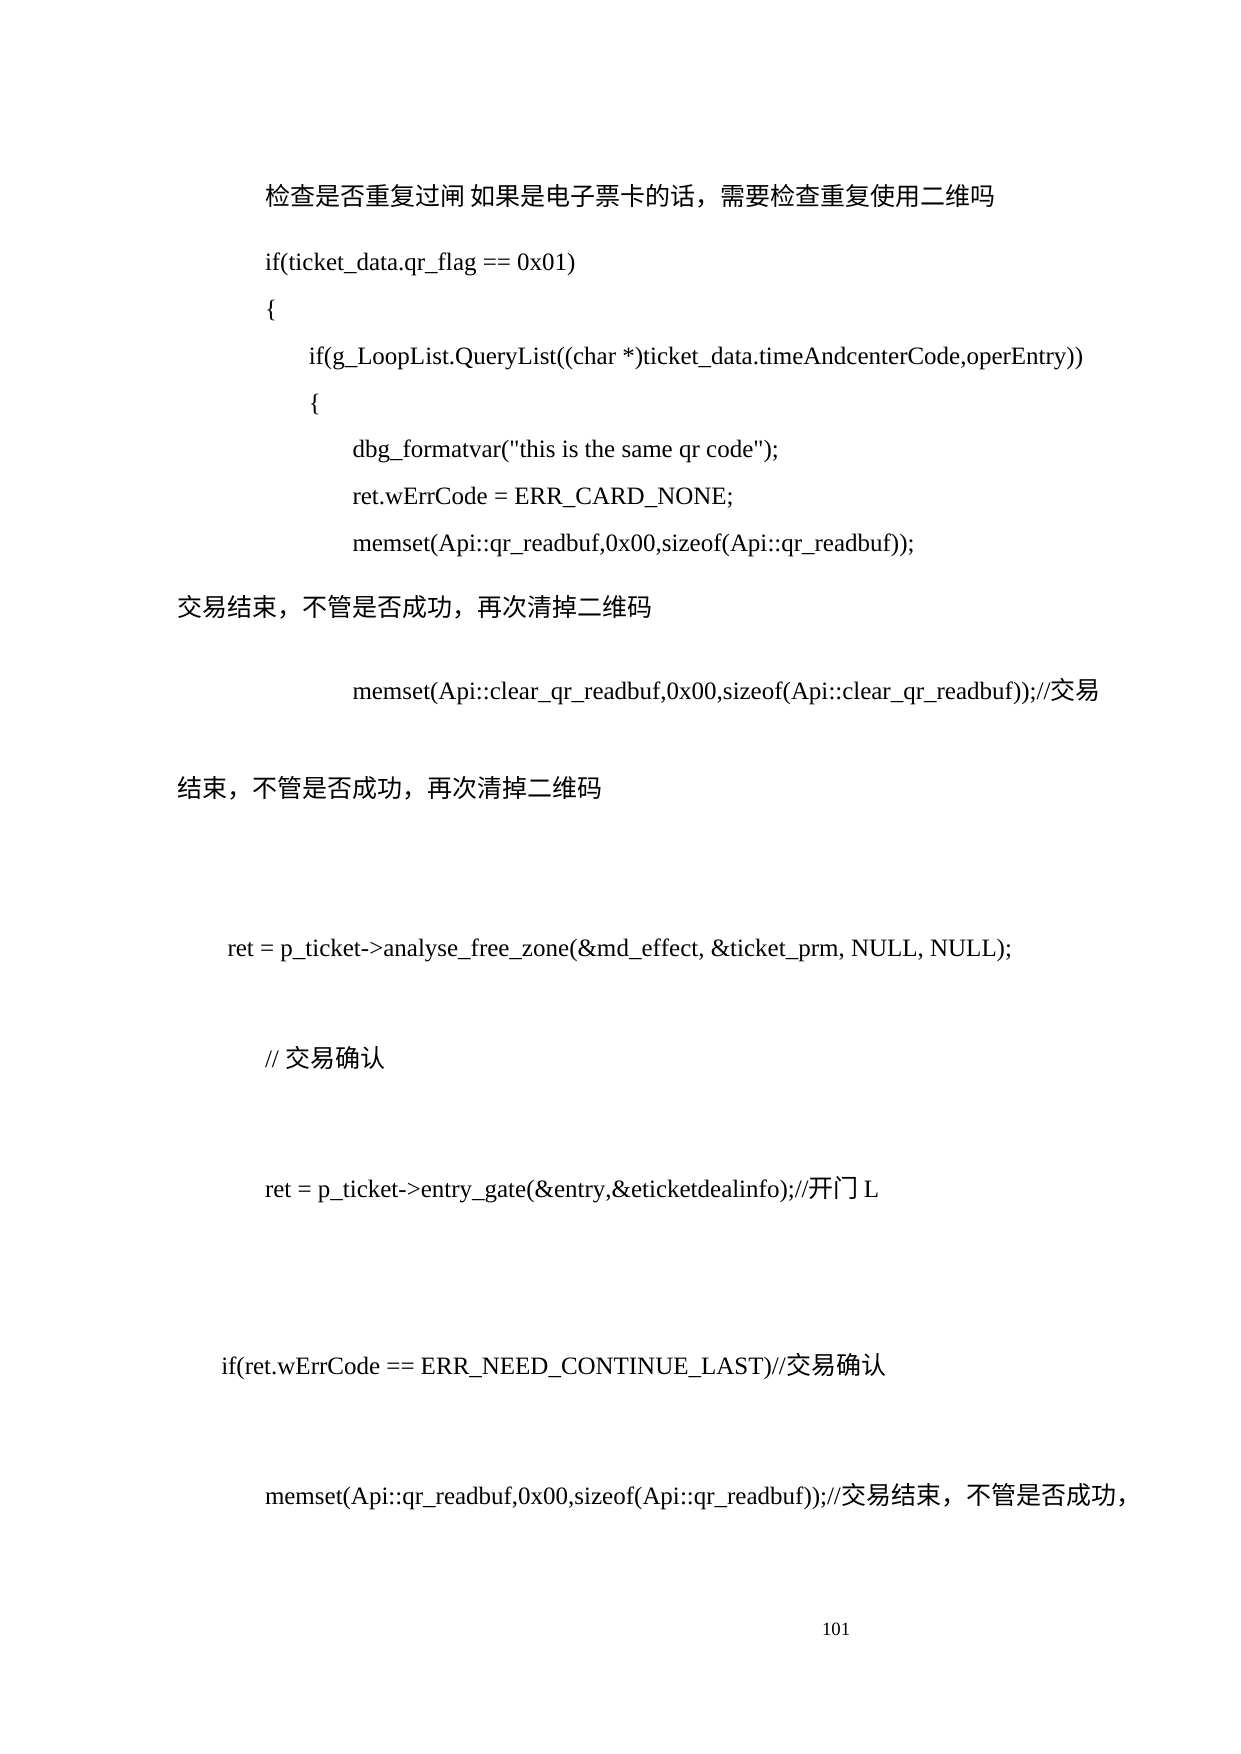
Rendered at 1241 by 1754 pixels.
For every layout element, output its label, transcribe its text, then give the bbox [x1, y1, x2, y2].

text dbg_formatvar("this is the same qr code"); [177, 433, 1122, 465]
text ret = p_ticket->analyse_free_zone(&md_effect, &ticket_prm, NULL, NULL); [177, 931, 1122, 963]
text if(ret.wErrCode == ERR_NEED_CONTINUE_LAST)//交易确认 [177, 1331, 1122, 1396]
text // 交易确认 [177, 1024, 1122, 1089]
text { [177, 292, 1122, 324]
text if(ticket_data.qr_flag == 0x01) [177, 245, 1122, 278]
text memset(Api::qr_readbuf,0x00,sizeof(Api::qr_readbuf)); [177, 526, 1122, 559]
text ret = p_ticket->entry_gate(&entry,&eticketdealinfo);//开门L [177, 1154, 1122, 1219]
text { [177, 386, 1122, 418]
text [177, 1461, 1122, 1526]
text if(g_LoopList.QueryList((char *)ticket_data.timeAndcenterCode,operEntry)) [177, 339, 1122, 371]
text memset(Api::clear_qr_readbuf,0x00,sizeof(Api::clear_qr_readbuf));//交易结束，不管是否成功，再次清掉二维码 [177, 656, 1122, 819]
text 交易结束，不管是否成功，再次清掉二维码 [177, 573, 1122, 638]
text ret.wErrCode = ERR_CARD_NONE; [177, 479, 1122, 512]
text 检查是否重复过闸 如果是电子票卡的话，需要检查重复使用二维吗 [177, 162, 1122, 227]
